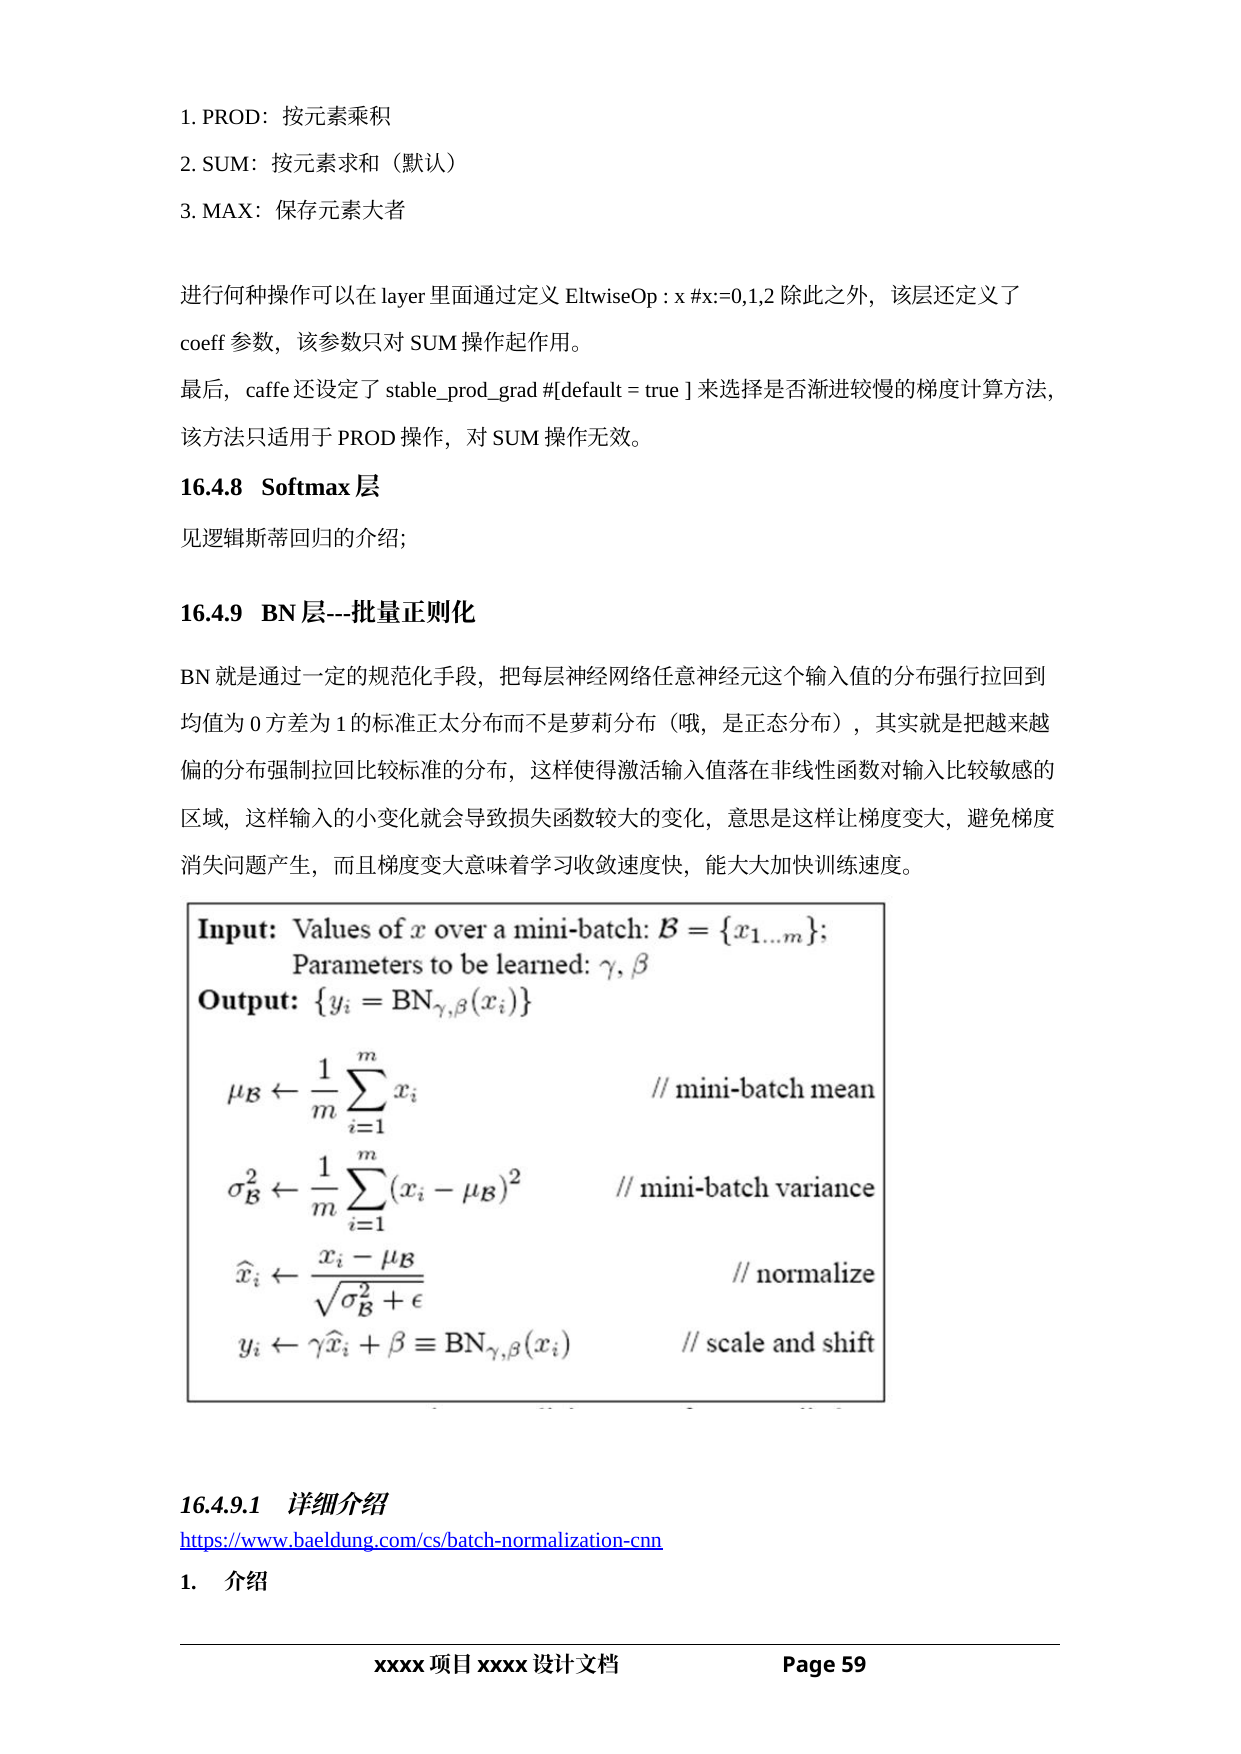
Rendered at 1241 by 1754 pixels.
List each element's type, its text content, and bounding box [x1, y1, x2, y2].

text 3. MAX：保存元素大者 [180, 193, 1060, 225]
text 最后，caffe还设定了stable_prod_grad #[default = true ] 来选择是否渐进较慢的梯度计算方法，该方法只适用于PROD操作，对SUM操作无效。 [180, 373, 1060, 451]
text 见逻辑斯蒂回归的介绍； [180, 521, 1060, 552]
text coeff 参数，该参数只对SUM操作起作用。 [180, 325, 1060, 357]
picture [180, 895, 904, 1409]
text 2. SUM：按元素求和（默认） [180, 146, 1060, 177]
subtitle Softmax层 [180, 467, 1060, 503]
text 1. PROD：按元素乘积 [180, 99, 1060, 130]
list 介绍 [180, 1564, 1060, 1596]
subtitle BN层---批量正则化 [180, 593, 1060, 629]
text BN就是通过一定的规范化手段，把每层神经网络任意神经元这个输入值的分布强行拉回到均值为0方差为1的标准正太分布而不是萝莉分布（哦，是正态分布），其实就是把越来越偏的分布强制拉回比较标准的分布，这样使得激活输入值落在非线性函数对输入比较敏感的区域，这样输入的小变化就会导致损失函数较大的变化，意思是这样让梯度变大，避免梯度消失问题产生，而且梯度变大意味着学习收敛速度快，能大大加快训练速度。 [180, 659, 1060, 879]
subtitle 详细介绍 [180, 1484, 1060, 1520]
text 进行何种操作可以在layer里面通过定义EltwiseOp : x #x:=0,1,2 除此之外，该层还定义了 [180, 278, 1060, 310]
text https://www.baeldung.com/cs/batch-normalization-cnn [180, 1527, 1060, 1552]
